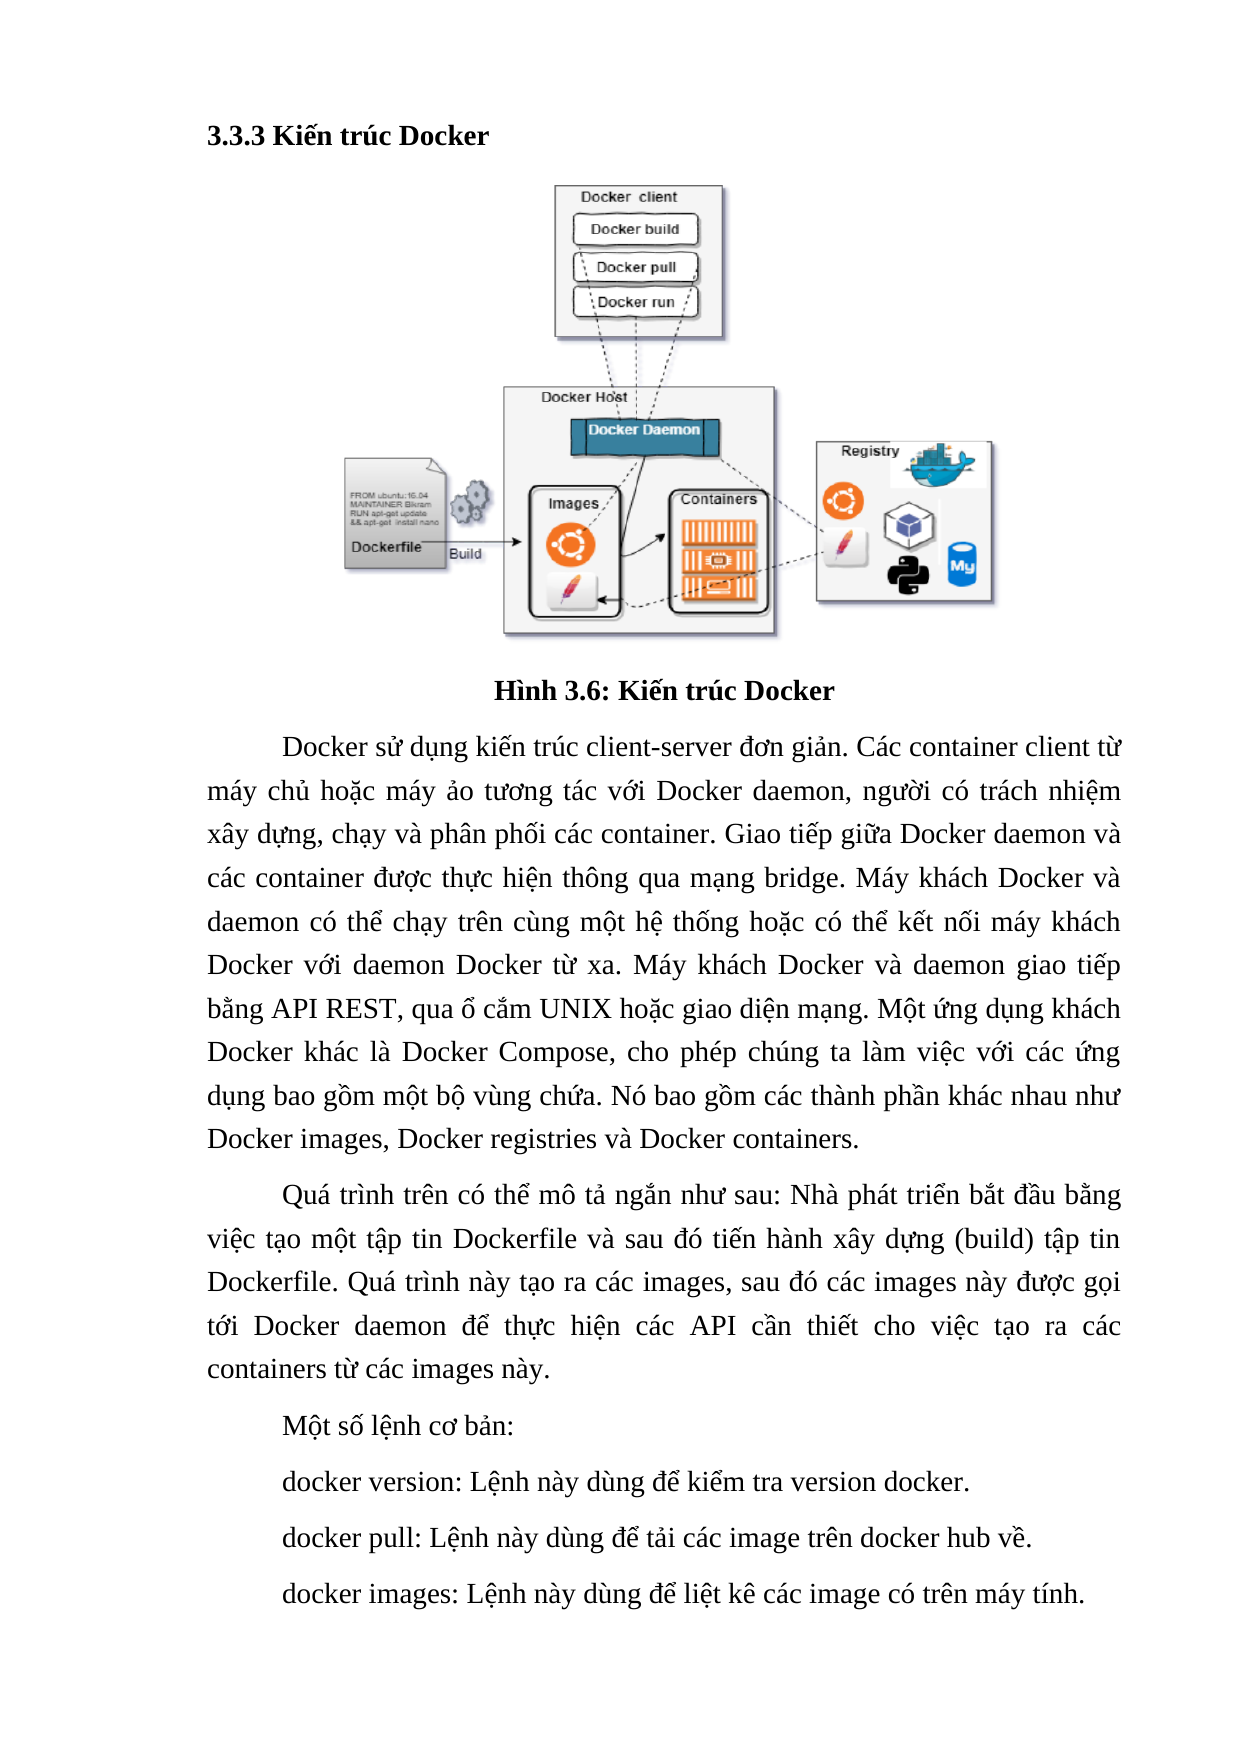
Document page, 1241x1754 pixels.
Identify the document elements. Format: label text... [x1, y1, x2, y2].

text docker images: Lệnh này dùng để liệt kê các image có trên máy tính. [207, 1576, 1122, 1609]
text Hình 3.6: Kiến trúc Docker [207, 673, 1122, 707]
picture [316, 165, 1013, 654]
text docker pull: Lệnh này dùng để tải các image trên docker hub về. [207, 1520, 1122, 1553]
text Docker sử dụng kiến trúc client-server đơn giản. Các container client từ máy chủ hoặc máy ảo tương tác với Docker daemon, người có trách nhiệm xây dựng, chạy và phân phối các container. Giao tiếp giữa Docker daemon và các container được thực hiện thông qua mạng bridge. Máy khách Docker và daemon có thể chạy trên cùng một hệ thống hoặc có thể kết nối máy khách Docker với daemon Docker từ xa. Máy khách Docker và daemon giao tiếp bằng API REST, qua ổ cắm UNIX hoặc giao diện mạng. Một ứng dụng khách Docker khác là Docker Compose, cho phép chúng ta làm việc với các ứng dụng bao gồm một bộ vùng chứa. Nó bao gồm các thành phần khác nhau như Docker images, Docker registries và Docker containers. [207, 729, 1122, 1155]
subtitle 3.3.3 Kiến trúc Docker [207, 118, 1122, 152]
text Quá trình trên có thể mô tả ngắn như sau: Nhà phát triển bắt đầu bằng việc tạo một tập tin Dockerfile và sau đó tiến hành xây dựng (build) tập tin Dockerfile. Quá trình này tạo ra các images, sau đó các images này được gọi tới Docker daemon để thực hiện các API cần thiết cho việc tạo ra các containers từ các images này. [207, 1177, 1122, 1385]
text Một số lệnh cơ bản: [207, 1408, 1122, 1441]
text docker version: Lệnh này dùng để kiểm tra version docker. [207, 1464, 1122, 1497]
